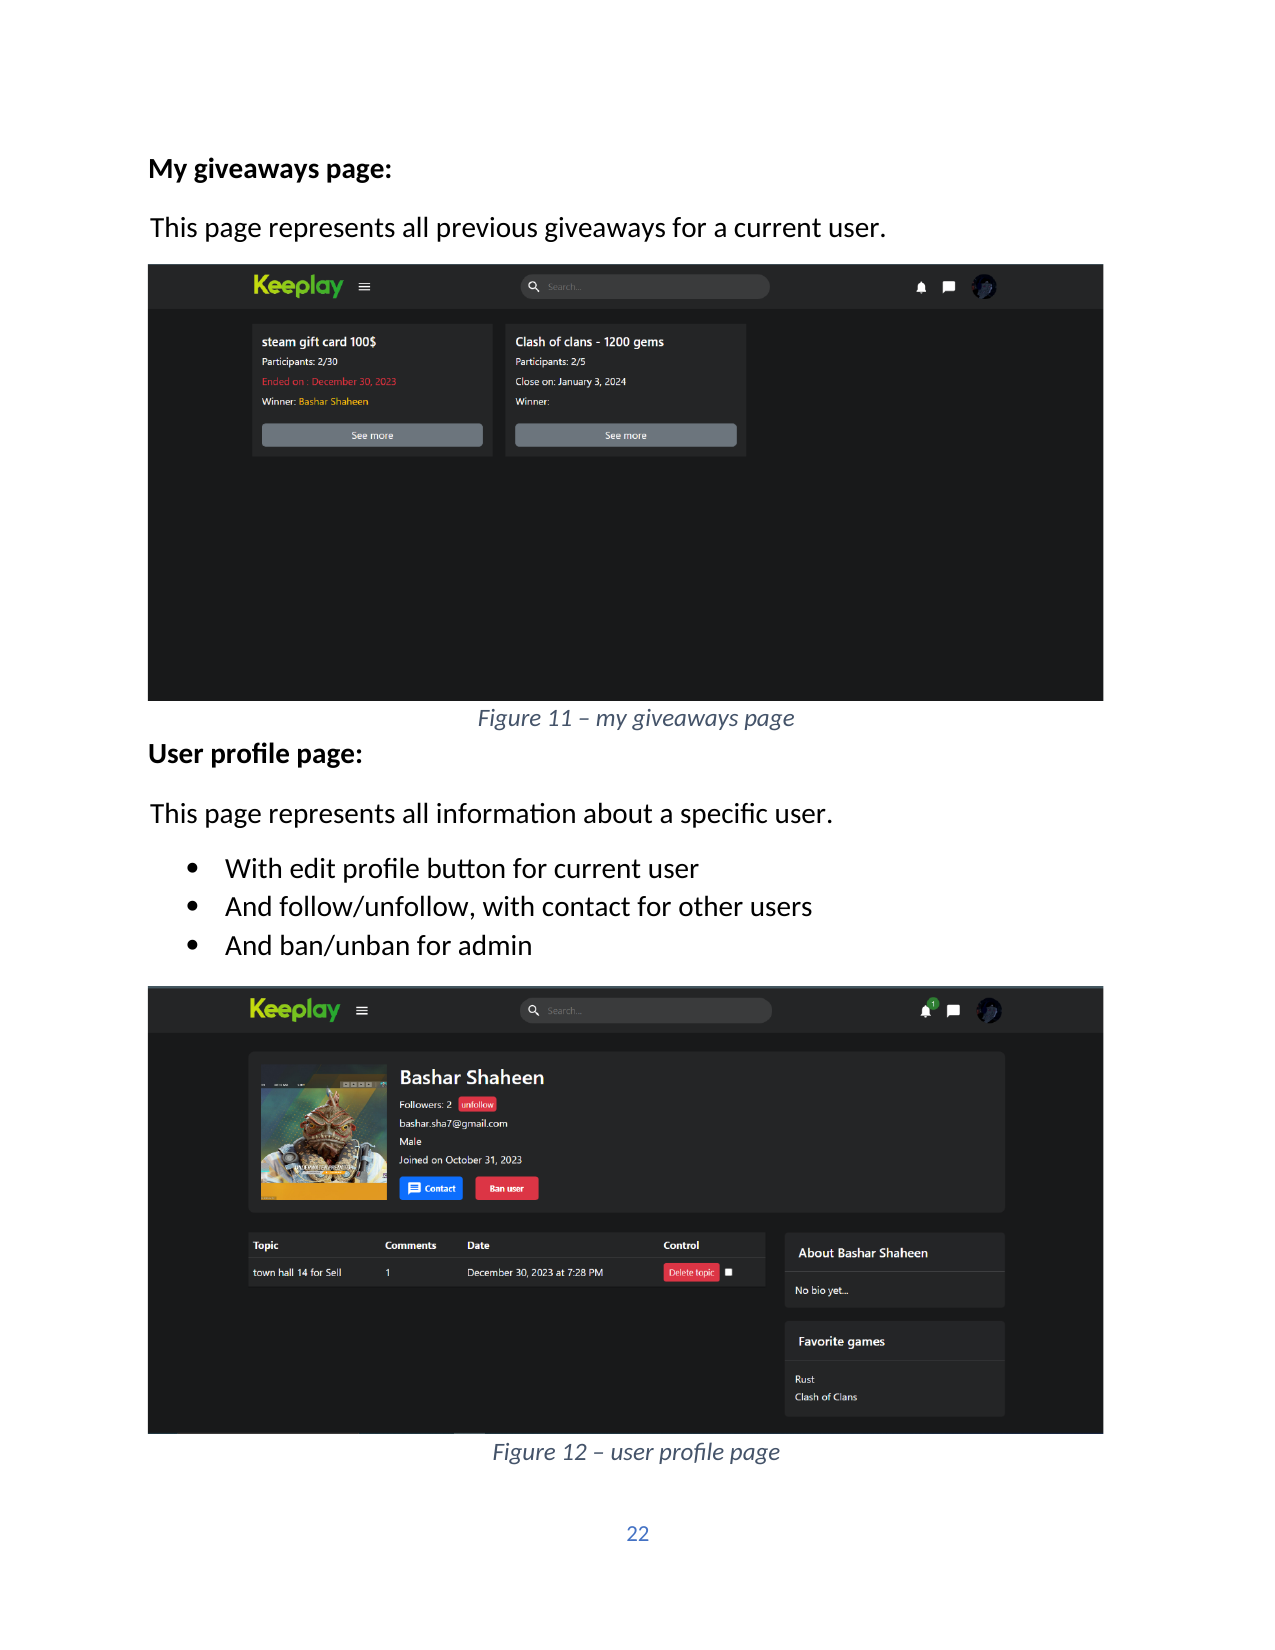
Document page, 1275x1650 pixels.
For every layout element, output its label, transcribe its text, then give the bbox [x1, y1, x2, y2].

list And ban/unban for admin [187, 927, 1127, 962]
picture [147, 986, 1104, 1434]
text This page represents all information about a specific user. [150, 795, 1125, 830]
text My giveaways page: [148, 150, 1127, 186]
text Figure 12 – user profile page [148, 1436, 1127, 1467]
text Figure 11 – my giveaways page [148, 702, 1127, 733]
text This page represents all previous giveaways for a current user. [150, 209, 1125, 245]
text User profile page: [148, 735, 1127, 771]
list With edit profile button for current user [187, 850, 1127, 885]
list And follow/unfollow, with contact for other users [187, 888, 1127, 924]
picture [147, 264, 1104, 701]
